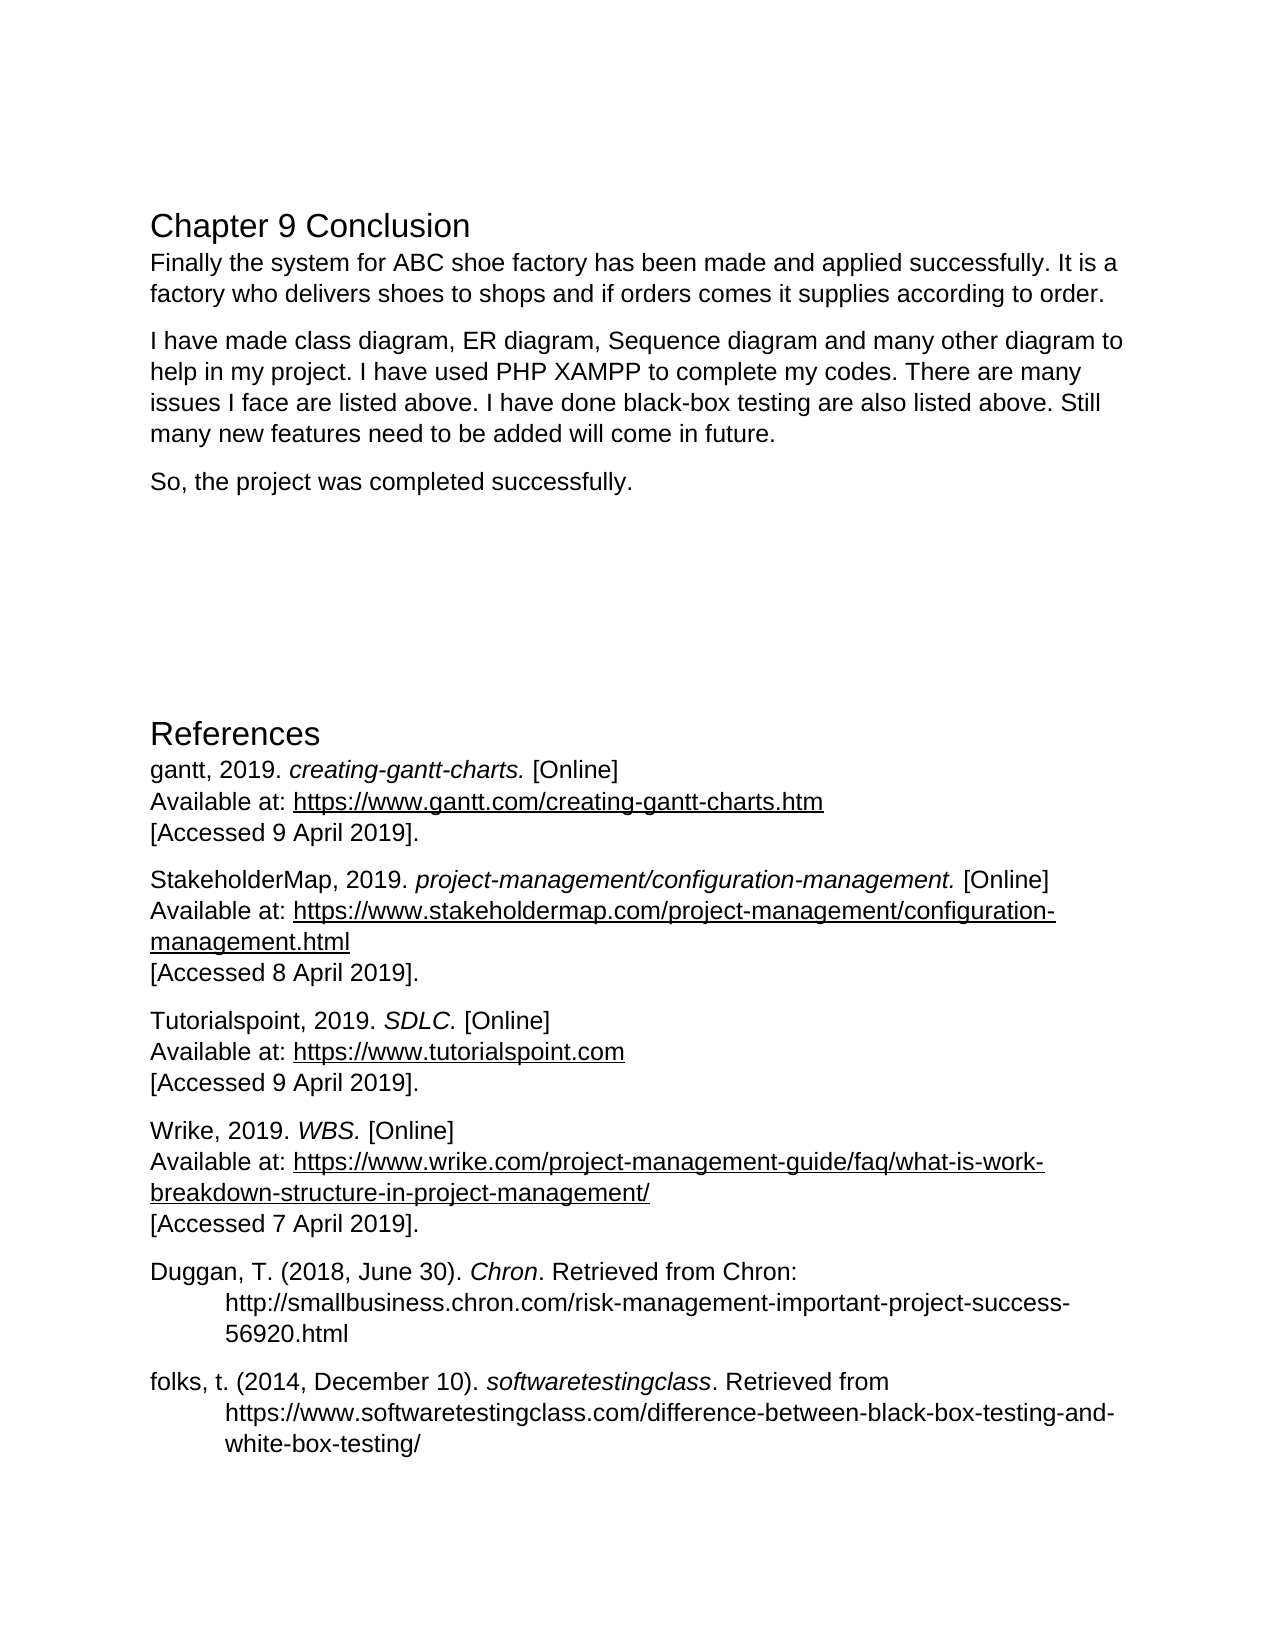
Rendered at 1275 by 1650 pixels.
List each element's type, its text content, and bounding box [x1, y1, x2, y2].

text Finally the system for ABC shoe factory has been made and applied successfully. It is a factory who delivers shoes to shops and if orders comes it supplies according to order. [150, 247, 1125, 307]
text So, the project was completed successfully. [150, 467, 1125, 496]
subtitle Chapter 9 Conclusion [150, 206, 1125, 244]
text I have made class diagram, ER diagram, Sequence diagram and many other diagram to help in my project. I have used PHP XAMPP to complete my codes. There are many issues I face are listed above. I have done black-box testing are also listed above. Still many new features need to be added will come in future. [150, 326, 1125, 448]
